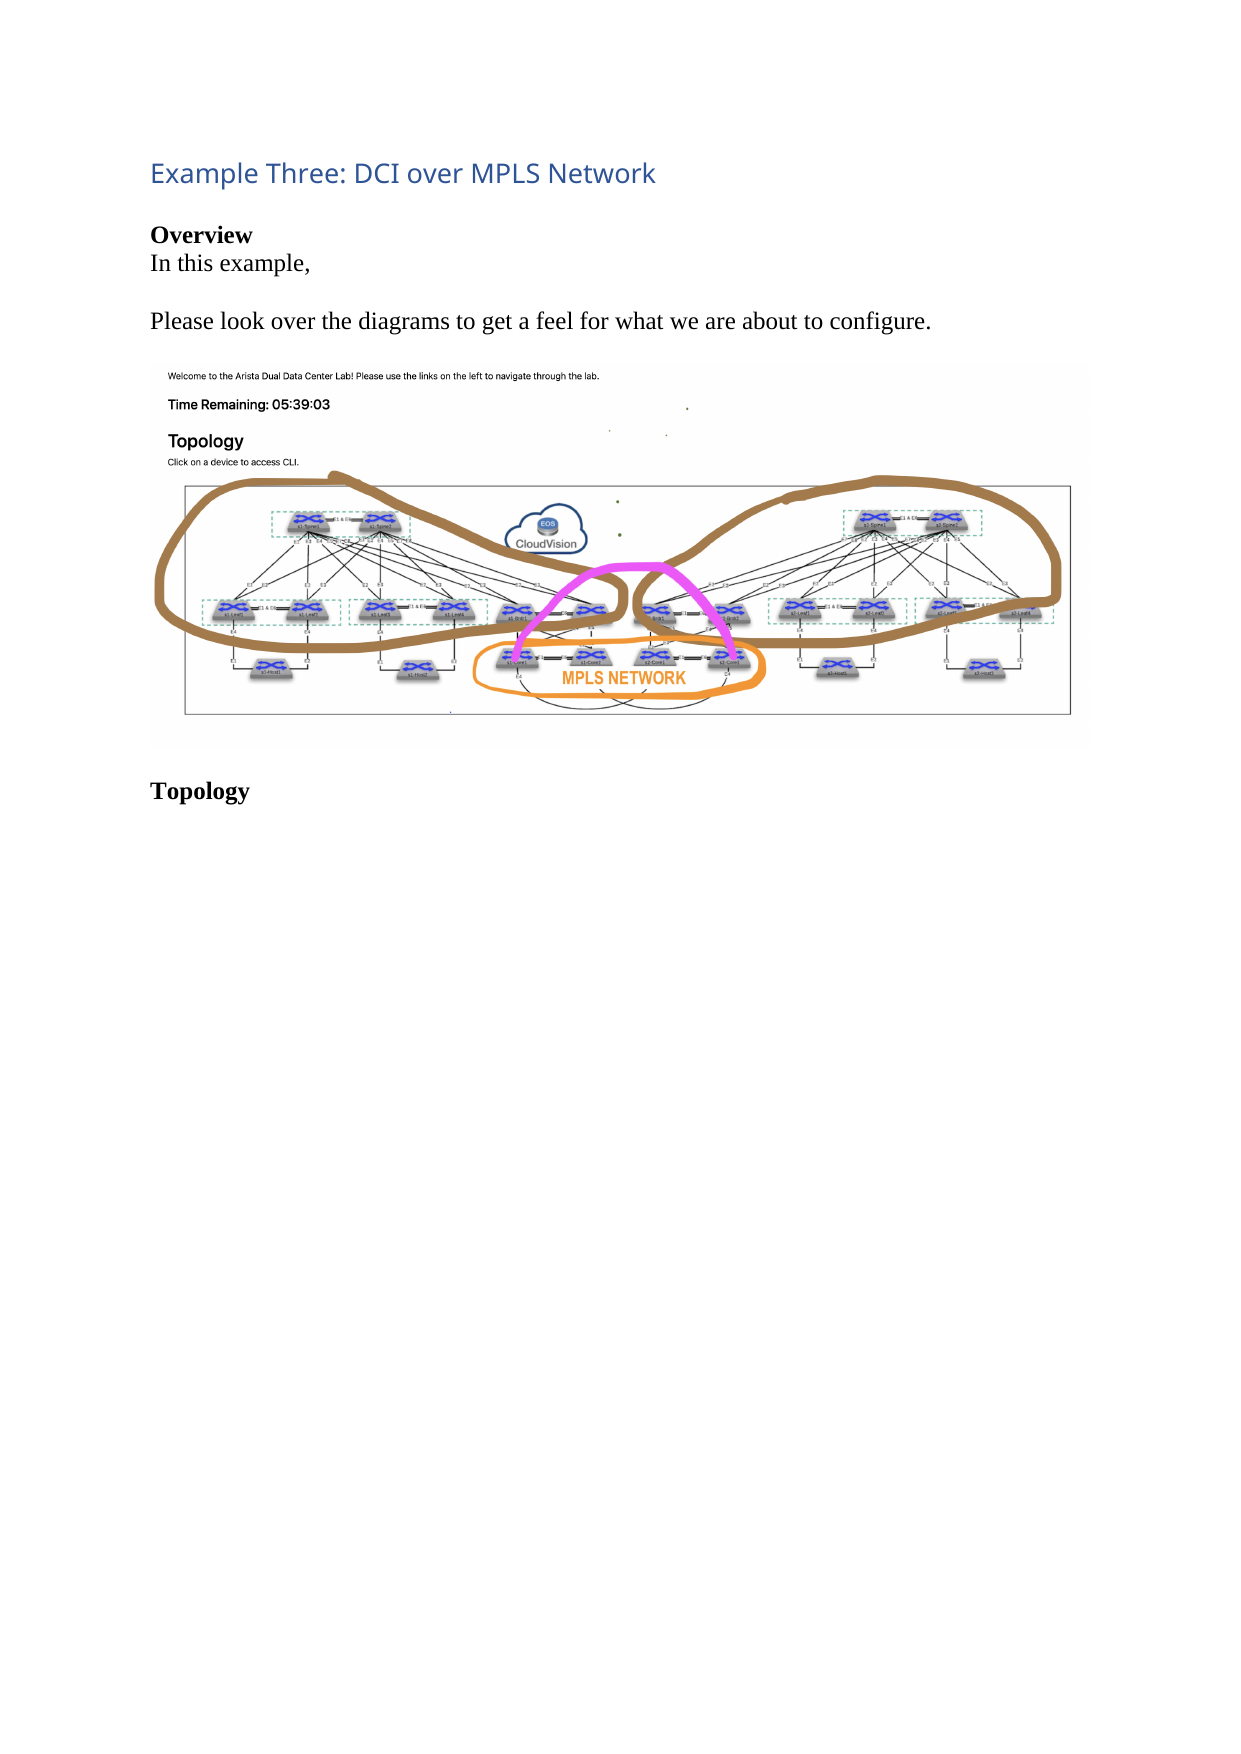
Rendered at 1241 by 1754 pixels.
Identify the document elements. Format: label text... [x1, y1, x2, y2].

text In this example, [150, 248, 1090, 277]
picture [150, 363, 1091, 748]
text Overview [150, 220, 1090, 248]
subtitle Example Three: DCI over MPLS Network [150, 154, 1090, 191]
text Topology [150, 776, 1090, 805]
text Please look over the diagrams to get a feel for what we are about to configure. [150, 306, 1090, 335]
